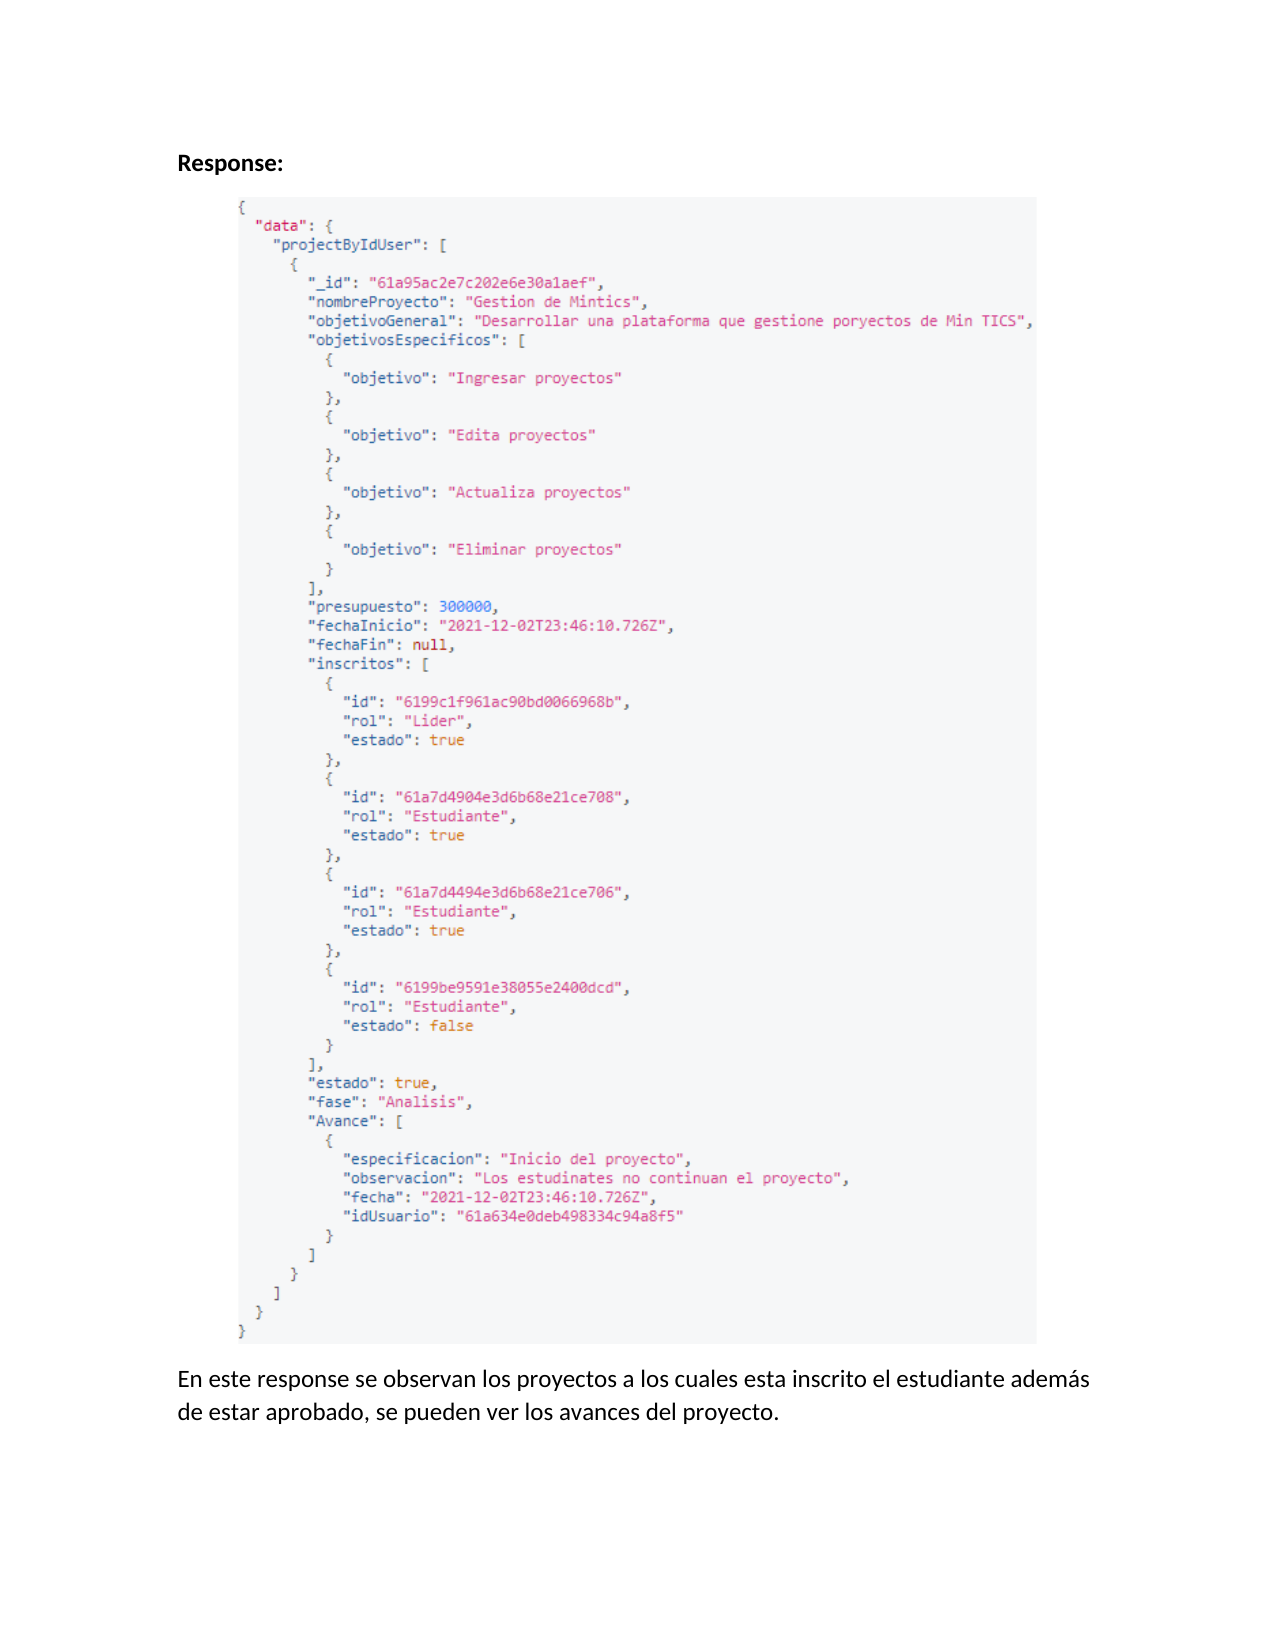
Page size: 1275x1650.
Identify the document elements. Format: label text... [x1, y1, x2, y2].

text Response: [177, 148, 1098, 178]
picture [238, 197, 1037, 1344]
text En este response se observan los proyectos a los cuales esta inscrito el estudiante además de estar aprobado, se pueden ver los avances del proyecto. [177, 1363, 1098, 1426]
